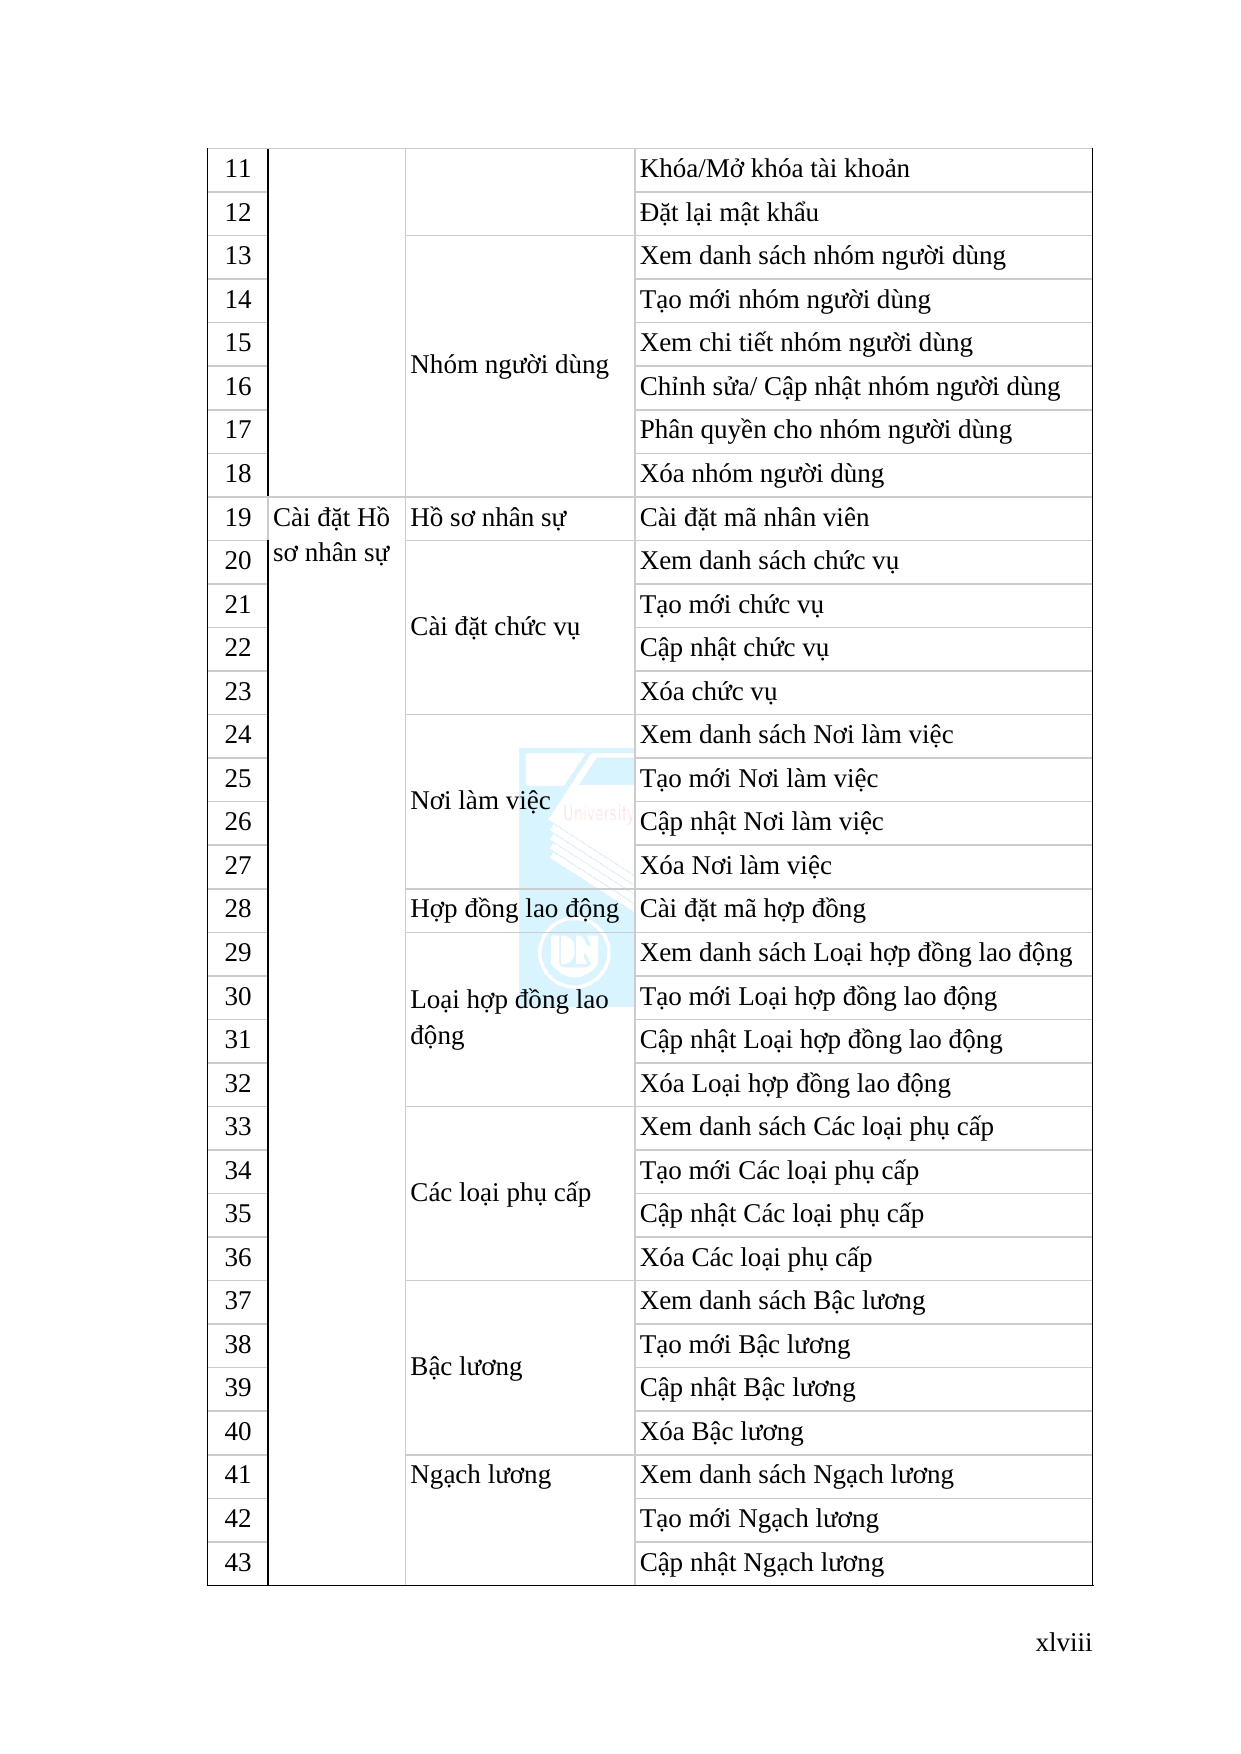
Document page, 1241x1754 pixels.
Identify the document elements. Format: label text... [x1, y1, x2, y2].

table_cell Xem danh sách Ngạch lương [636, 1456, 1092, 1497]
table_cell Xem danh sách Các loại phụ cấp [636, 1107, 1092, 1149]
table_cell 42 [208, 1499, 267, 1541]
table_cell Xem danh sách chức vụ [636, 541, 1092, 583]
table_cell 17 [208, 411, 267, 452]
table_cell Hợp đồng lao động [406, 890, 634, 931]
table_cell 35 [208, 1194, 267, 1236]
table_cell 18 [208, 454, 267, 496]
table_cell Nhóm người dùng [406, 236, 634, 496]
table_cell 40 [208, 1412, 267, 1454]
table_cell Cập nhật Ngạch lương [636, 1543, 1092, 1584]
table_cell Tạo mới Loại hợp đồng lao động [636, 977, 1092, 1018]
table_cell Cài đặt Hồ sơ nhân sự [269, 498, 405, 1584]
table_cell Xem danh sách Bậc lương [636, 1281, 1092, 1323]
table_cell 23 [208, 672, 267, 714]
table_cell 37 [208, 1281, 267, 1323]
table_cell 16 [208, 367, 267, 409]
table_cell 12 [208, 193, 267, 235]
table_cell Bậc lương [406, 1281, 634, 1454]
table_cell Xóa Nơi làm việc [636, 846, 1092, 888]
table_cell Chỉnh sửa/ Cập nhật nhóm người dùng [636, 367, 1092, 409]
table_cell Đặt lại mật khẩu [636, 193, 1092, 235]
table_cell Loại hợp đồng lao động [406, 933, 634, 1106]
table_cell 24 [208, 715, 267, 757]
table_cell Xem danh sách Nơi làm việc [636, 715, 1092, 757]
table_cell Xem danh sách nhóm người dùng [636, 236, 1092, 278]
table_cell 15 [208, 323, 267, 365]
table_cell 22 [208, 628, 267, 670]
table_cell 27 [208, 846, 267, 888]
table_cell 32 [208, 1064, 267, 1106]
table_cell Ngạch lương [406, 1456, 634, 1584]
table_cell 13 [208, 236, 267, 278]
table_cell Cập nhật Loại hợp đồng lao động [636, 1020, 1092, 1062]
table_cell 38 [208, 1325, 267, 1367]
table_cell Tạo mới Bậc lương [636, 1325, 1092, 1367]
table_cell Cài đặt mã hợp đồng [636, 890, 1092, 931]
table_cell Xem danh sách Loại hợp đồng lao động [636, 933, 1092, 975]
table_cell Các loại phụ cấp [406, 1107, 634, 1280]
table_cell 28 [208, 890, 267, 931]
table_cell Xóa nhóm người dùng [636, 454, 1092, 496]
table_cell Hồ sơ nhân sự [406, 498, 634, 539]
table_cell 31 [208, 1020, 267, 1062]
table_cell Nơi làm việc [406, 715, 634, 888]
table_cell 11 [208, 149, 267, 191]
table_cell Khóa/Mở khóa tài khoản [636, 149, 1092, 191]
table_cell 25 [208, 759, 267, 801]
table_cell Xem chi tiết nhóm người dùng [636, 323, 1092, 365]
table_cell 43 [208, 1543, 267, 1584]
table_cell Tạo mới Ngạch lương [636, 1499, 1092, 1541]
table_cell 41 [208, 1456, 267, 1497]
table_cell Tạo mới Nơi làm việc [636, 759, 1092, 801]
table_cell 34 [208, 1151, 267, 1193]
table_cell 39 [208, 1368, 267, 1410]
table_cell 33 [208, 1107, 267, 1149]
table_cell Xóa Các loại phụ cấp [636, 1238, 1092, 1280]
table_cell Tạo mới nhóm người dùng [636, 280, 1092, 322]
table_cell Cập nhật chức vụ [636, 628, 1092, 670]
table_cell 14 [208, 280, 267, 322]
table_cell Cài đặt mã nhân viên [636, 498, 1092, 539]
table_cell 26 [208, 802, 267, 844]
table_cell Xóa Bậc lương [636, 1412, 1092, 1454]
table_cell Cập nhật Bậc lương [636, 1368, 1092, 1410]
table_cell Cập nhật Nơi làm việc [636, 802, 1092, 844]
table_cell 29 [208, 933, 267, 975]
table_cell Phân quyền cho nhóm người dùng [636, 411, 1092, 452]
table_cell Xóa chức vụ [636, 672, 1092, 714]
table_cell Tạo mới Các loại phụ cấp [636, 1151, 1092, 1193]
table_cell Tạo mới chức vụ [636, 585, 1092, 627]
table_cell 21 [208, 585, 267, 627]
table_cell 36 [208, 1238, 267, 1280]
table_cell Cài đặt chức vụ [406, 541, 634, 714]
table_cell Xóa Loại hợp đồng lao động [636, 1064, 1092, 1106]
table_cell Cập nhật Các loại phụ cấp [636, 1194, 1092, 1236]
table_cell 20 [208, 541, 267, 583]
table_cell 19 [208, 498, 267, 539]
table_cell 30 [208, 977, 267, 1018]
